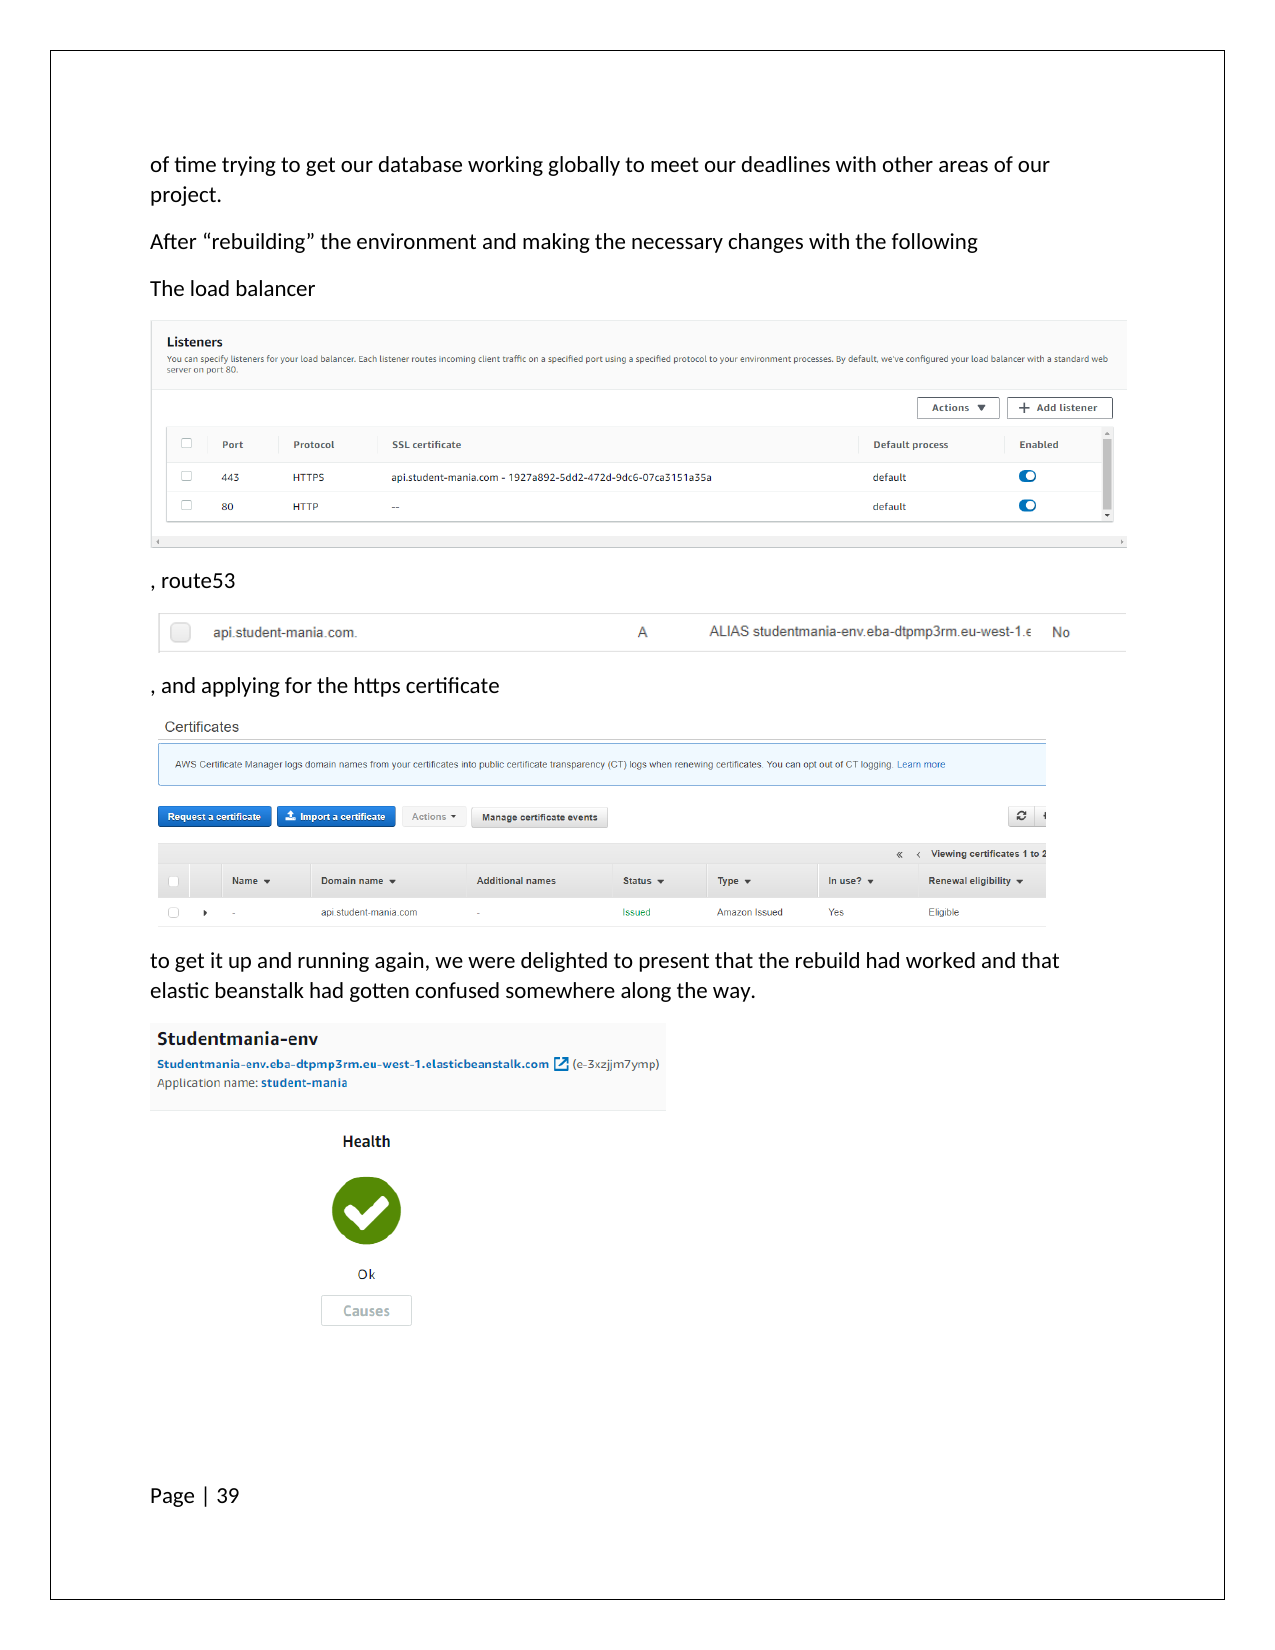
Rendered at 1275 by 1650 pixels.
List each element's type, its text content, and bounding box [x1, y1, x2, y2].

text The load balancer [150, 274, 1125, 302]
text , route53 [150, 566, 1125, 594]
picture [150, 320, 1127, 548]
text , and applying for the https certificate [150, 671, 1125, 699]
text After “rebuilding” the environment and making the necessary changes with the following [150, 227, 1125, 255]
picture [150, 718, 1046, 928]
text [150, 150, 1125, 208]
picture [150, 613, 1126, 653]
picture [150, 1023, 666, 1333]
text to get it up and running again, we were delighted to present that the rebuild had worked and that elastic beanstalk had gotten confused somewhere along the way. [150, 946, 1125, 1005]
